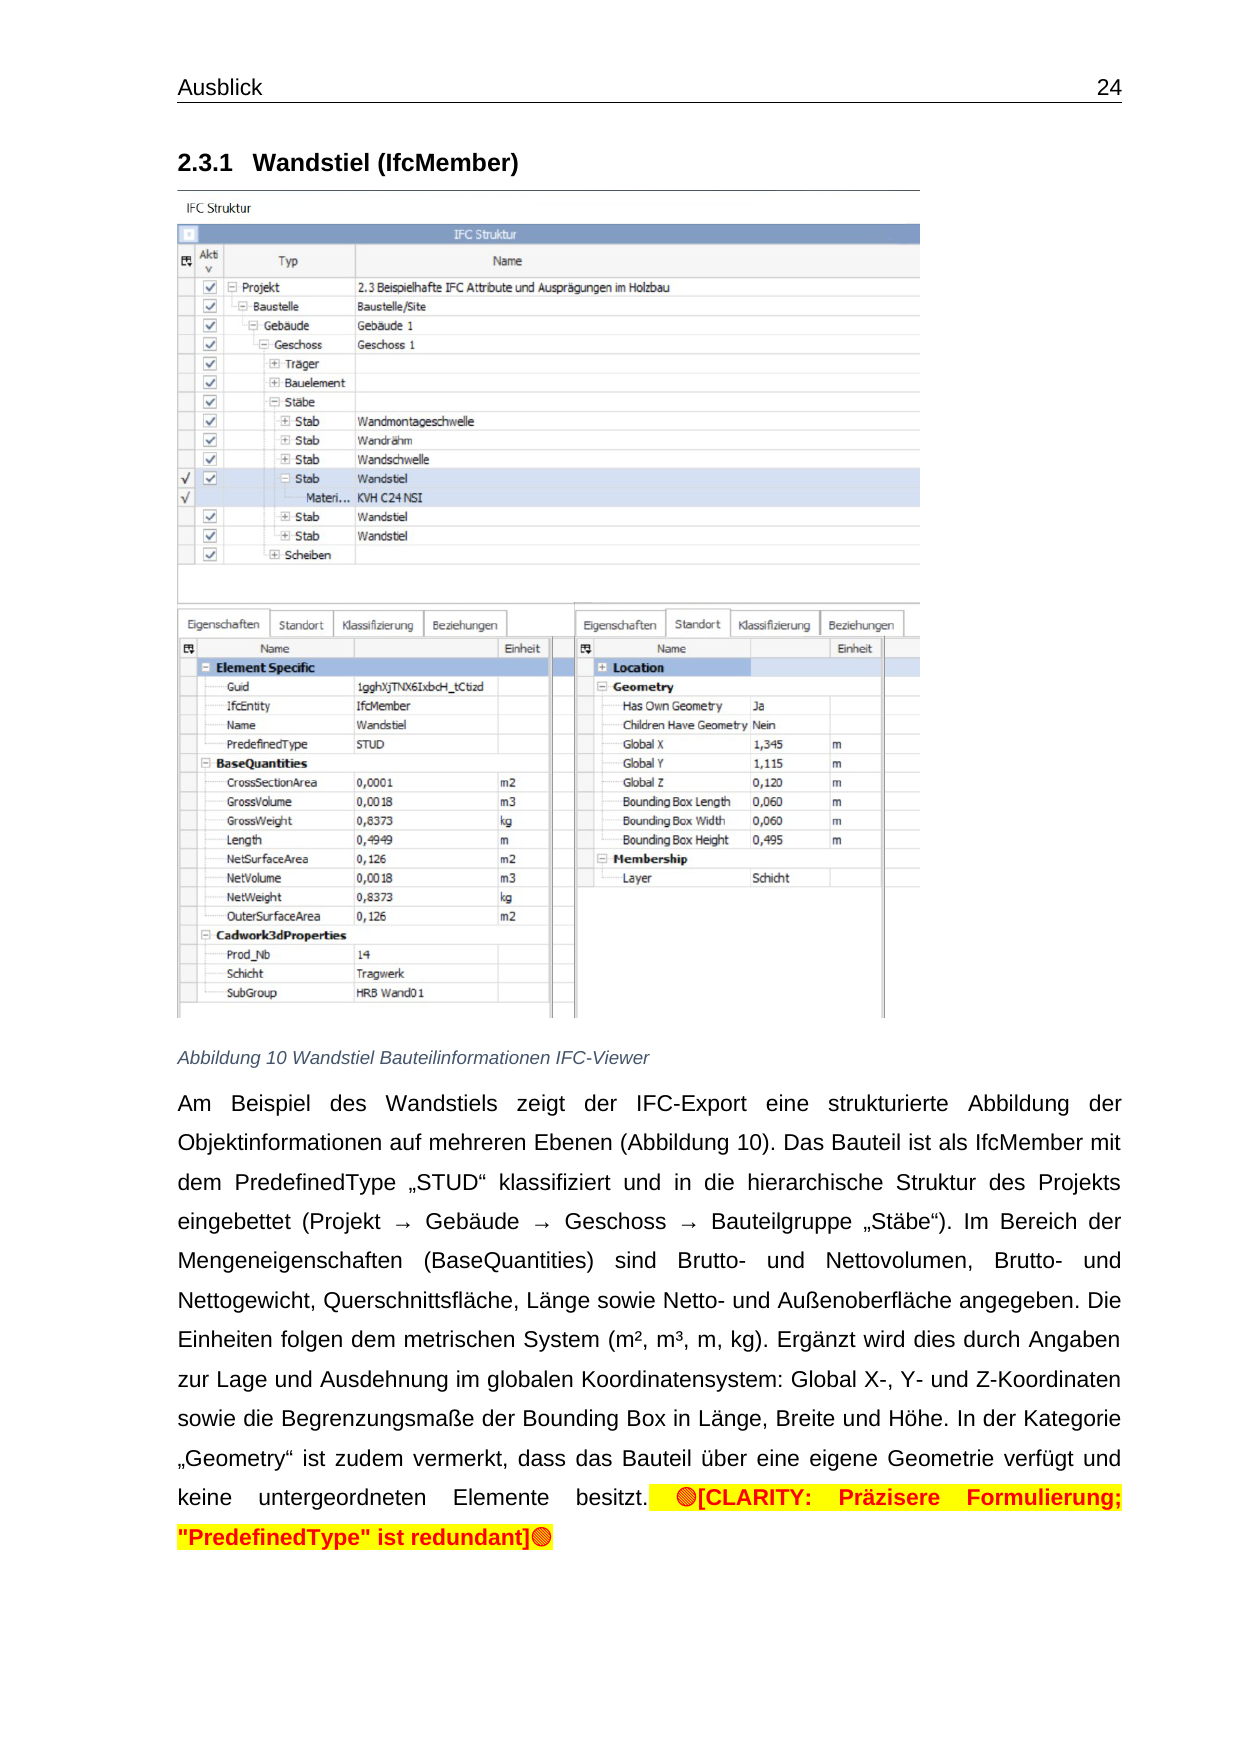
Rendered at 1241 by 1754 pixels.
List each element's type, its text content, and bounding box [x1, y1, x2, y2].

text Abbildung 10 Wandstiel Bauteilinformationen IFC-Viewer [177, 1047, 1122, 1069]
text Am Beispiel des Wandstiels zeigt der IFC-Export eine strukturierte Abbildung der Objektinformationen auf mehreren Ebenen (Abbildung 10). Das Bauteil ist als IfcMember mit dem PredefinedType „STUD“ klassifiziert und in die hierarchische Struktur des Projekts eingebettet (Projekt → Gebäude → Geschoss → Bauteilgruppe „Stäbe“). Im Bereich der Mengeneigenschaften (BaseQuantities) sind Brutto- und Nettovolumen, Brutto- und Nettogewicht, Querschnittsfläche, Länge sowie Netto- und Außenoberfläche angegeben. Die Einheiten folgen dem metrischen System (m², m³, m, kg). Ergänzt wird dies durch Angaben zur Lage und Ausdehnung im globalen Koordinatensystem: Global X-, Y- und Z-Koordinaten sowie die Begrenzungsmaße der Bounding Box in Länge, Breite und Höhe. In der Kategorie „Geometry“ ist zudem vermerkt, dass das Bauteil über eine eigene Geometrie verfügt und keine untergeordneten Elemente besitzt. 🟢[CLARITY: Präzisere Formulierung; "PredefinedType" ist redundant]🟢 [177, 1089, 1122, 1550]
subtitle Wandstiel (IfcMember) [177, 148, 1122, 176]
picture [177, 190, 920, 1018]
